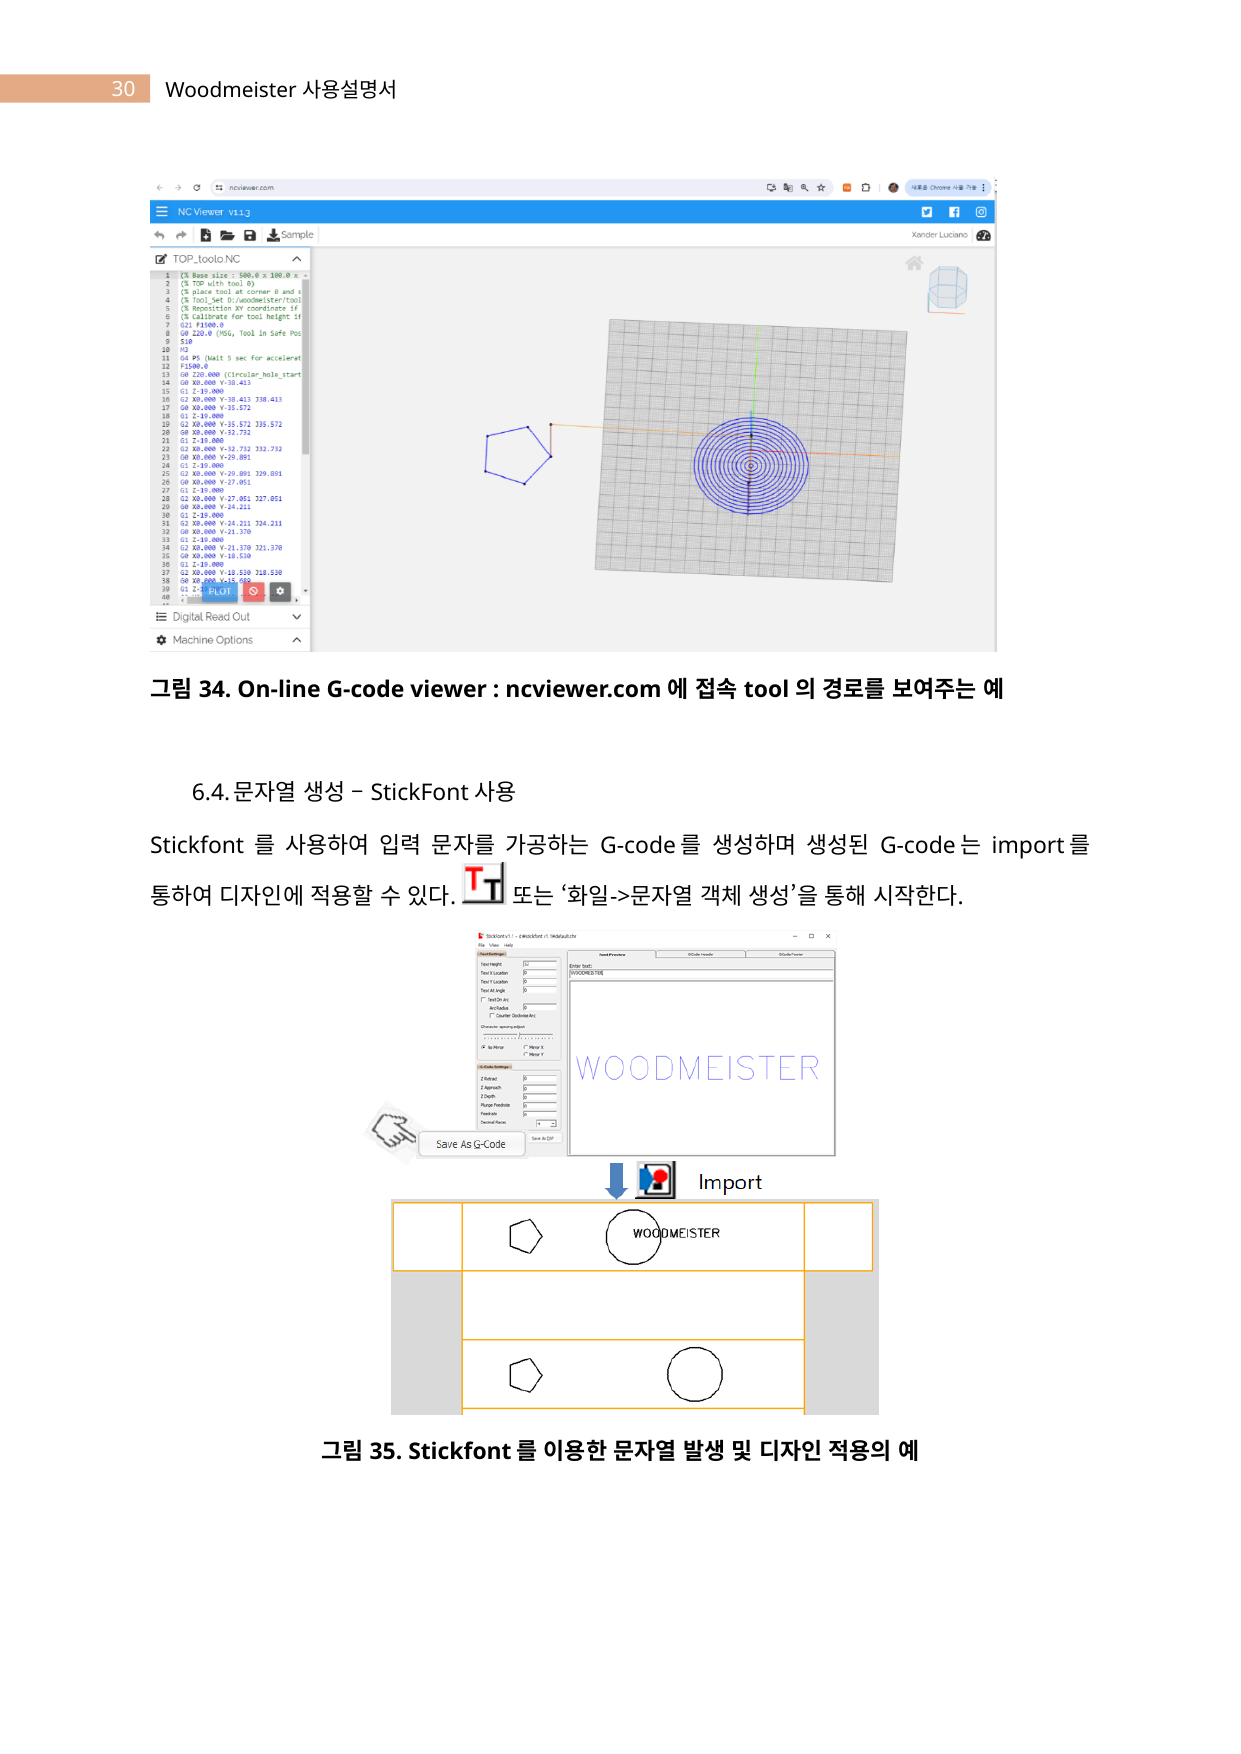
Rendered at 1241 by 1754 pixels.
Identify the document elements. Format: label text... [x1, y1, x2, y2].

picture [150, 177, 997, 652]
text 그림 34. On-line G-code viewer : ncviewer.com 에 접속 tool 의 경로를 보여주는 예 [150, 671, 1090, 704]
subtitle 문자열 생성 – StickFont 사용 [192, 774, 1090, 807]
picture [361, 930, 879, 1415]
text Stickfont 를 사용하여 입력 문자를 가공하는 G-code를 생성하며 생성된 G-code는 import를 통하여 디자인에 적용할 수 있다. 또는 ‘화일->문자열 객체 생성’을 통해 시작한다. [150, 827, 1090, 911]
text 그림 35. Stickfont를 이용한 문자열 발생 및 디자인 적용의 예 [150, 1433, 1090, 1467]
picture [461, 862, 507, 905]
